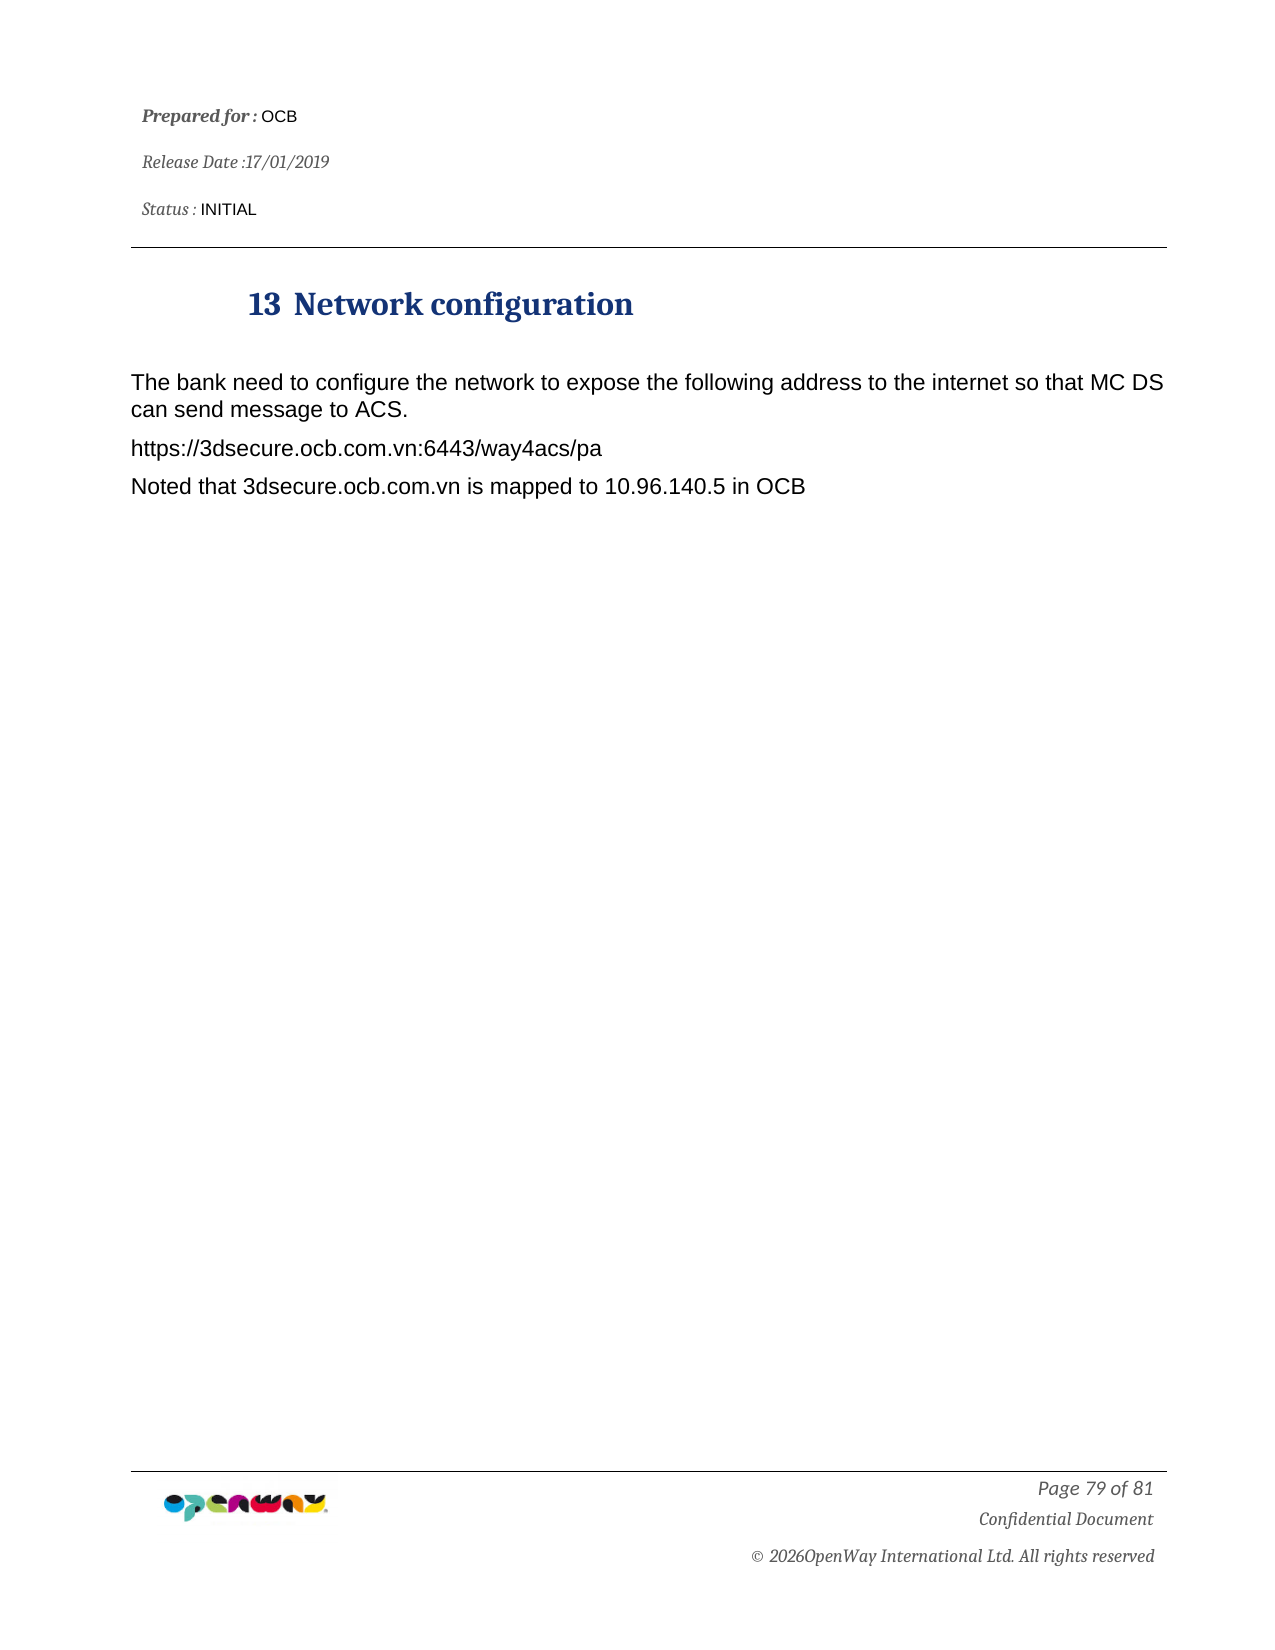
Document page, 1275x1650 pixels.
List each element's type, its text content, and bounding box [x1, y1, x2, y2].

picture [156, 1472, 338, 1543]
text The bank need to configure the network to expose the following address to the internet so that MC DS can send message to ACS. [131, 369, 1167, 422]
text https://3dsecure.ocb.com.vn:6443/way4acs/pa [131, 434, 1167, 461]
subtitle Network configuration [249, 286, 1167, 324]
text Noted that 3dsecure.ocb.com.vn is mapped to 10.96.140.5 in OCB [131, 473, 1167, 500]
